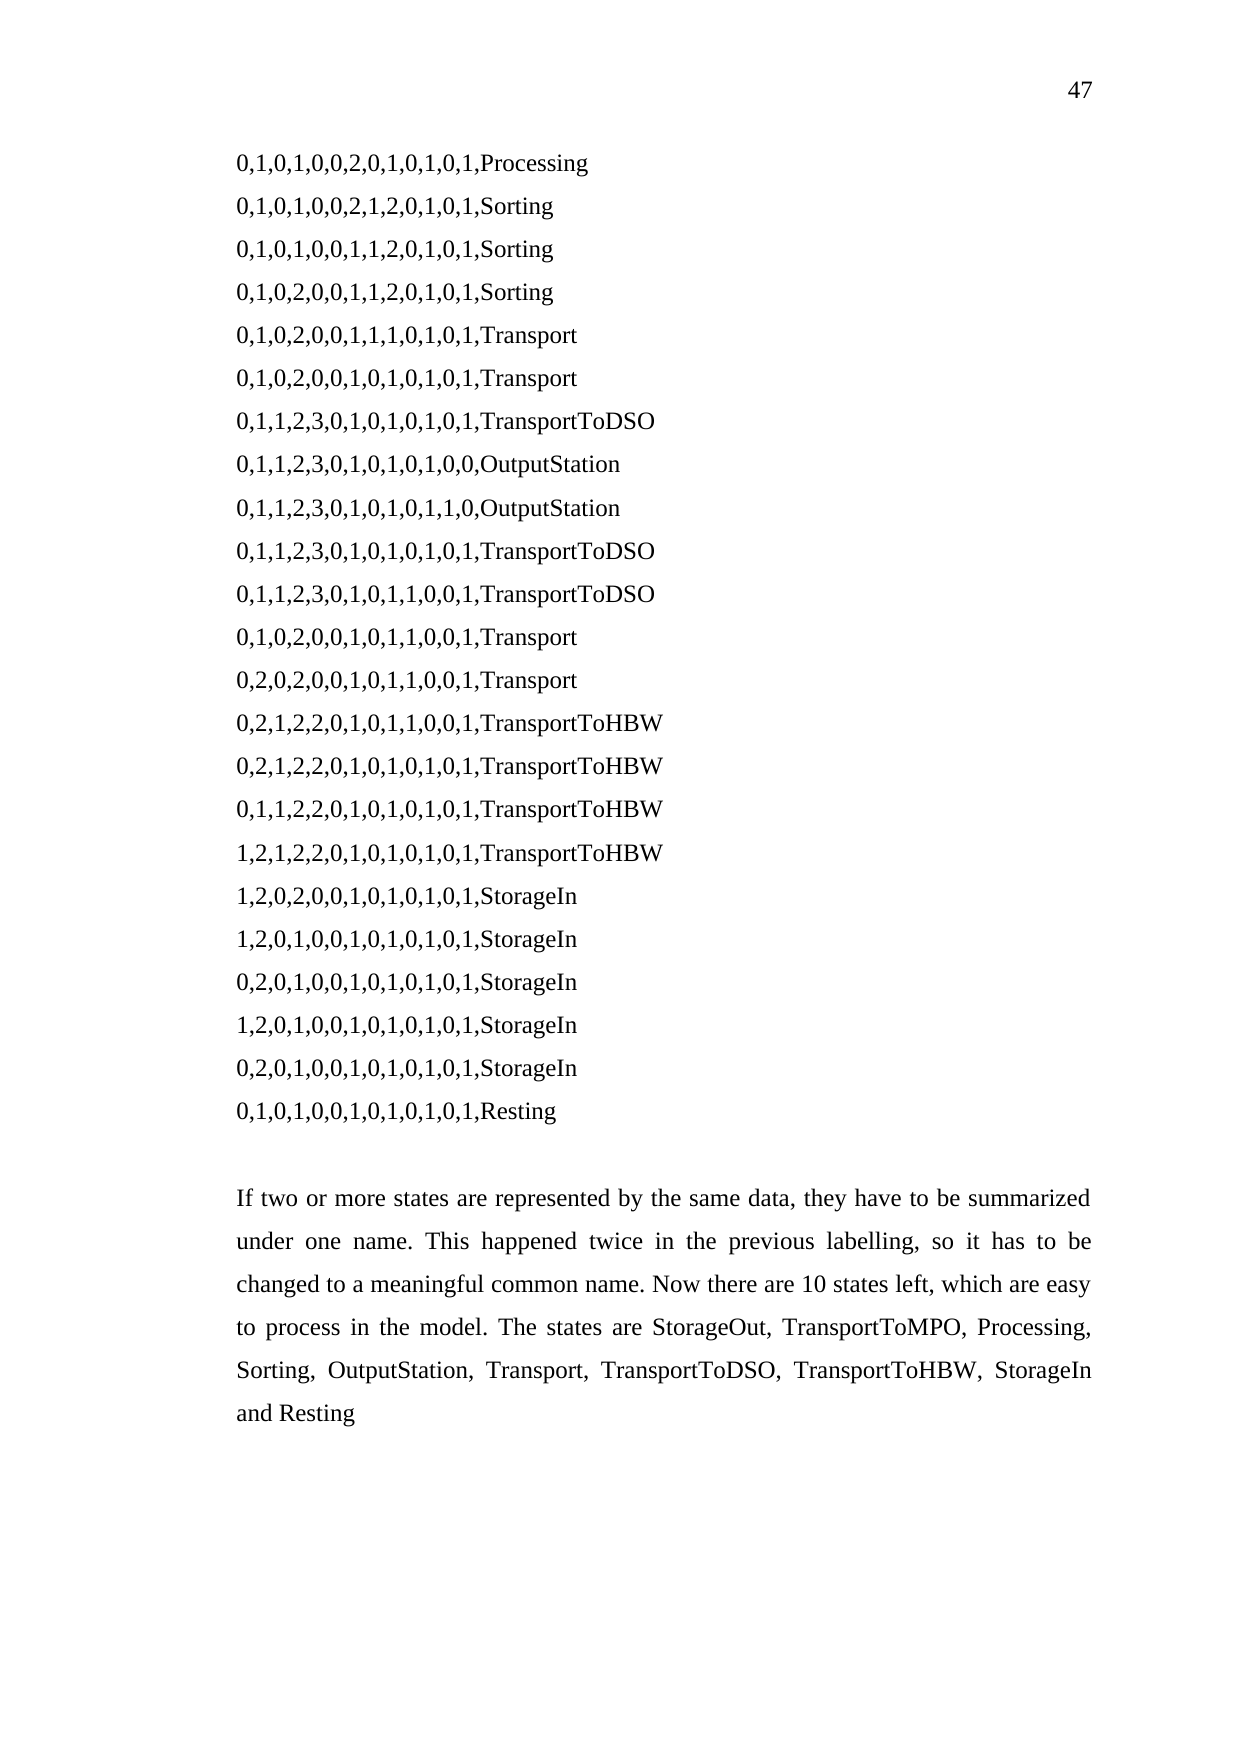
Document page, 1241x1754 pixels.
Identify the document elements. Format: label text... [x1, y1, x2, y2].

text 0,1,0,1,0,0,2,1,2,0,1,0,1,Sorting [236, 191, 1092, 219]
text 0,2,0,1,0,0,1,0,1,0,1,0,1,StorageIn [236, 1053, 1092, 1082]
text 0,1,1,2,3,0,1,0,1,0,1,1,0,OutputStation [236, 493, 1092, 521]
text If two or more states are represented by the same data, they have to be summarized under one name. This happened twice in the previous labelling, so it has to be changed to a meaningful common name. Now there are 10 states left, which are easy to process in the model. The states are StorageOut, TransportToMPO, Processing, Sorting, OutputStation, Transport, TransportToDSO, TransportToHBW, StorageIn and Resting [236, 1183, 1092, 1427]
text 0,2,1,2,2,0,1,0,1,1,0,0,1,TransportToHBW [236, 708, 1092, 737]
text 0,2,1,2,2,0,1,0,1,0,1,0,1,TransportToHBW [236, 751, 1092, 780]
text 0,1,0,2,0,0,1,0,1,0,1,0,1,Transport [236, 363, 1092, 392]
text 0,1,0,1,0,0,1,0,1,0,1,0,1,Resting [236, 1096, 1092, 1125]
text 0,1,1,2,3,0,1,0,1,1,0,0,1,TransportToDSO [236, 579, 1092, 608]
text 1,2,0,1,0,0,1,0,1,0,1,0,1,StorageIn [236, 924, 1092, 953]
text 0,2,0,2,0,0,1,0,1,1,0,0,1,Transport [236, 665, 1092, 694]
text 0,1,0,1,0,0,2,0,1,0,1,0,1,Processing [236, 148, 1092, 176]
text 1,2,0,1,0,0,1,0,1,0,1,0,1,StorageIn [236, 1010, 1092, 1039]
text 0,1,1,2,3,0,1,0,1,0,1,0,0,OutputStation [236, 449, 1092, 478]
text 0,1,1,2,3,0,1,0,1,0,1,0,1,TransportToDSO [236, 536, 1092, 564]
text 0,1,1,2,2,0,1,0,1,0,1,0,1,TransportToHBW [236, 794, 1092, 823]
text 0,1,0,2,0,0,1,0,1,1,0,0,1,Transport [236, 622, 1092, 651]
text 0,2,0,1,0,0,1,0,1,0,1,0,1,StorageIn [236, 967, 1092, 996]
text 0,1,0,2,0,0,1,1,1,0,1,0,1,Transport [236, 320, 1092, 349]
text 0,1,0,2,0,0,1,1,2,0,1,0,1,Sorting [236, 277, 1092, 306]
text 0,1,0,1,0,0,1,1,2,0,1,0,1,Sorting [236, 234, 1092, 263]
text 0,1,1,2,3,0,1,0,1,0,1,0,1,TransportToDSO [236, 406, 1092, 435]
text 1,2,1,2,2,0,1,0,1,0,1,0,1,TransportToHBW [236, 838, 1092, 866]
text 1,2,0,2,0,0,1,0,1,0,1,0,1,StorageIn [236, 881, 1092, 909]
